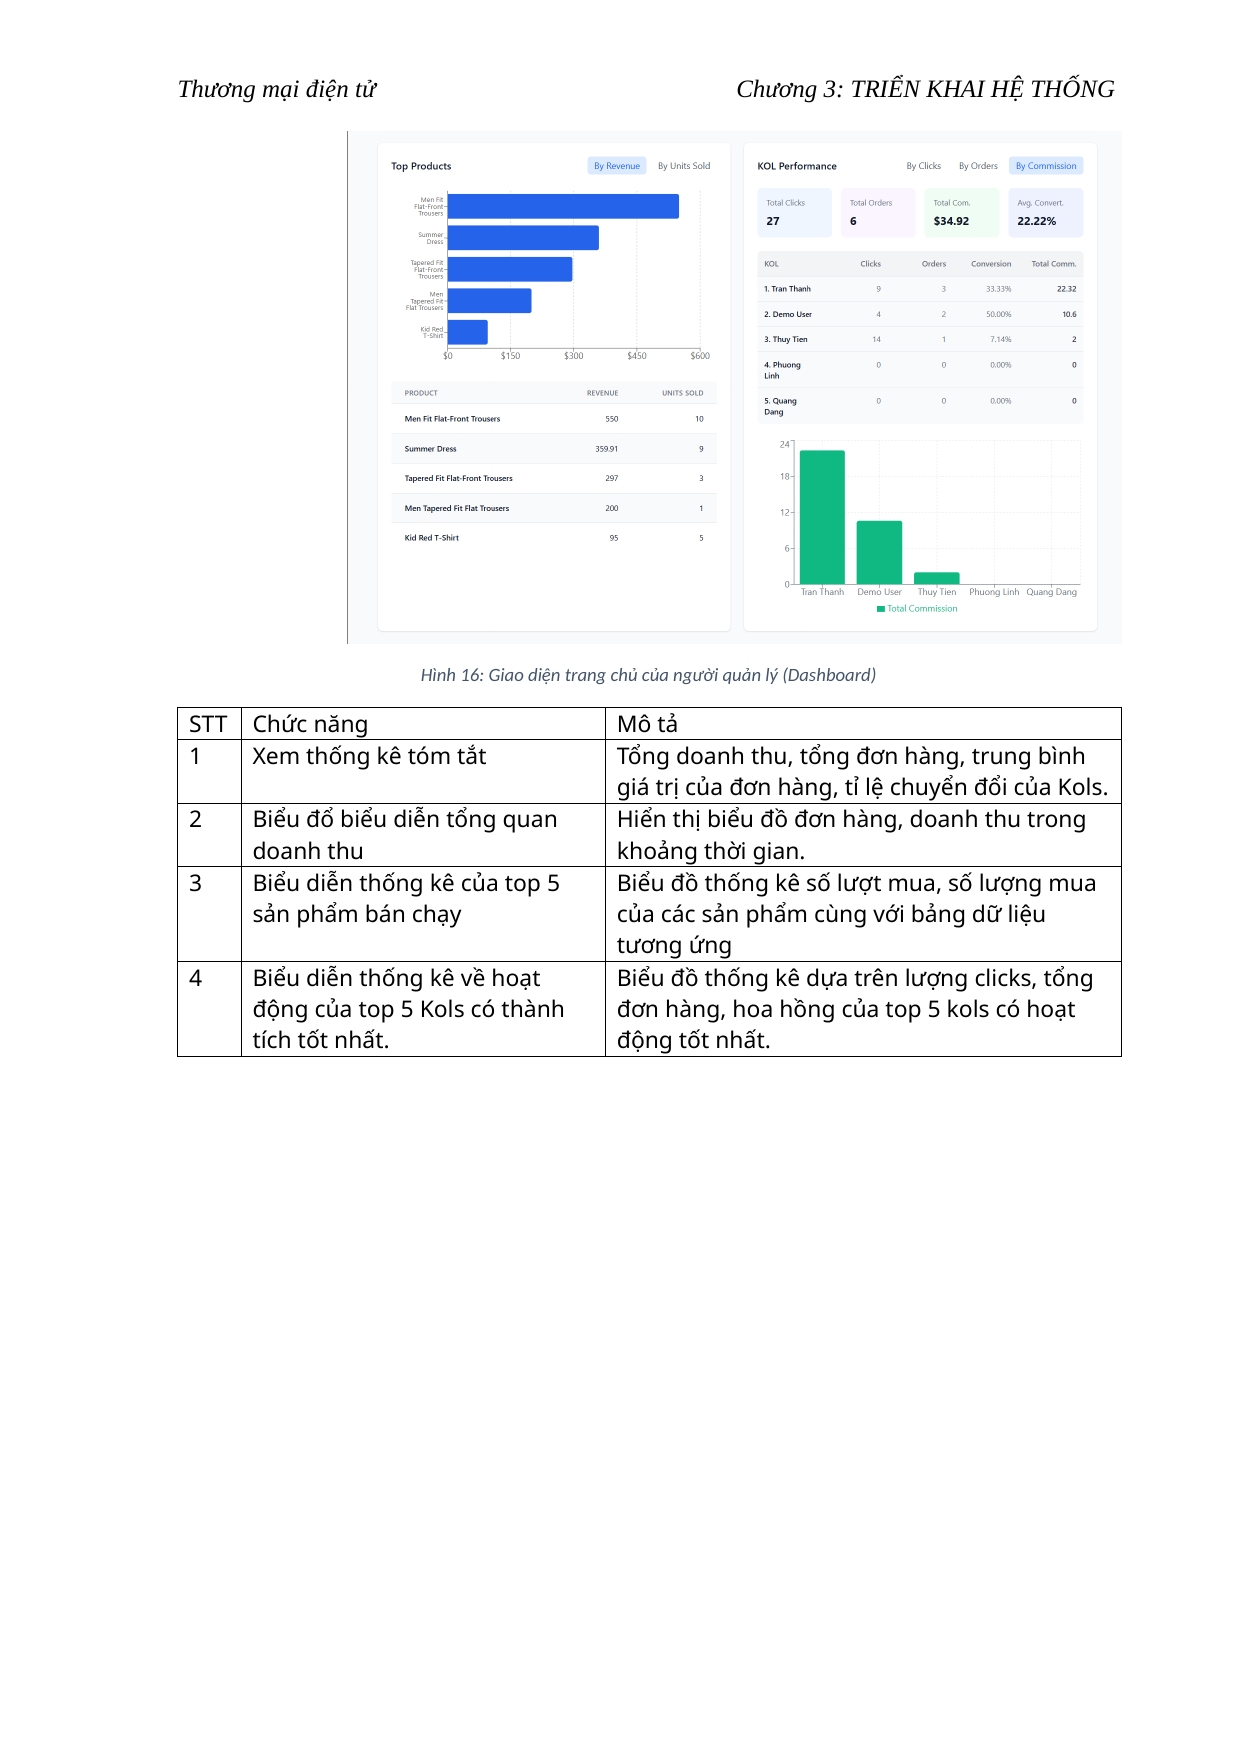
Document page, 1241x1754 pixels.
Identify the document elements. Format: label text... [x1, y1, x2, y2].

table_cell Xem thống kê tóm tắt [242, 740, 605, 802]
table_cell Hiển thị biểu đồ đơn hàng, doanh thu trong khoảng thời gian. [606, 804, 1121, 866]
table_cell Biểu diễn thống kê của top 5 sản phẩm bán chạy [242, 867, 605, 961]
text Hình 16: Giao diện trang chủ của người quản lý (Dashboard) [177, 663, 1122, 686]
table_header Mô tả [606, 708, 1121, 739]
table_cell Biểu đồ thống kê số lượt mua, số lượng mua của các sản phẩm cùng với bảng dữ liệu tương ứng [606, 867, 1121, 961]
picture [177, 131, 1123, 644]
table_cell Biểu diễn thống kê về hoạt động của top 5 Kols có thành tích tốt nhất. [242, 962, 605, 1056]
table_cell 3 [178, 867, 241, 961]
table_cell Tổng doanh thu, tổng đơn hàng, trung bình giá trị của đơn hàng, tỉ lệ chuyển đổi của Kols. [606, 740, 1121, 802]
table_cell 4 [178, 962, 241, 1056]
table_cell Biểu đổ biểu diễn tổng quan doanh thu [242, 804, 605, 866]
table_header Chức năng [242, 708, 605, 739]
table_cell Biểu đồ thống kê dựa trên lượng clicks, tổng đơn hàng, hoa hồng của top 5 kols có hoạt động tốt nhất. [606, 962, 1121, 1056]
table_cell 2 [178, 804, 241, 866]
table_cell 1 [178, 740, 241, 802]
table_header STT [178, 708, 241, 739]
